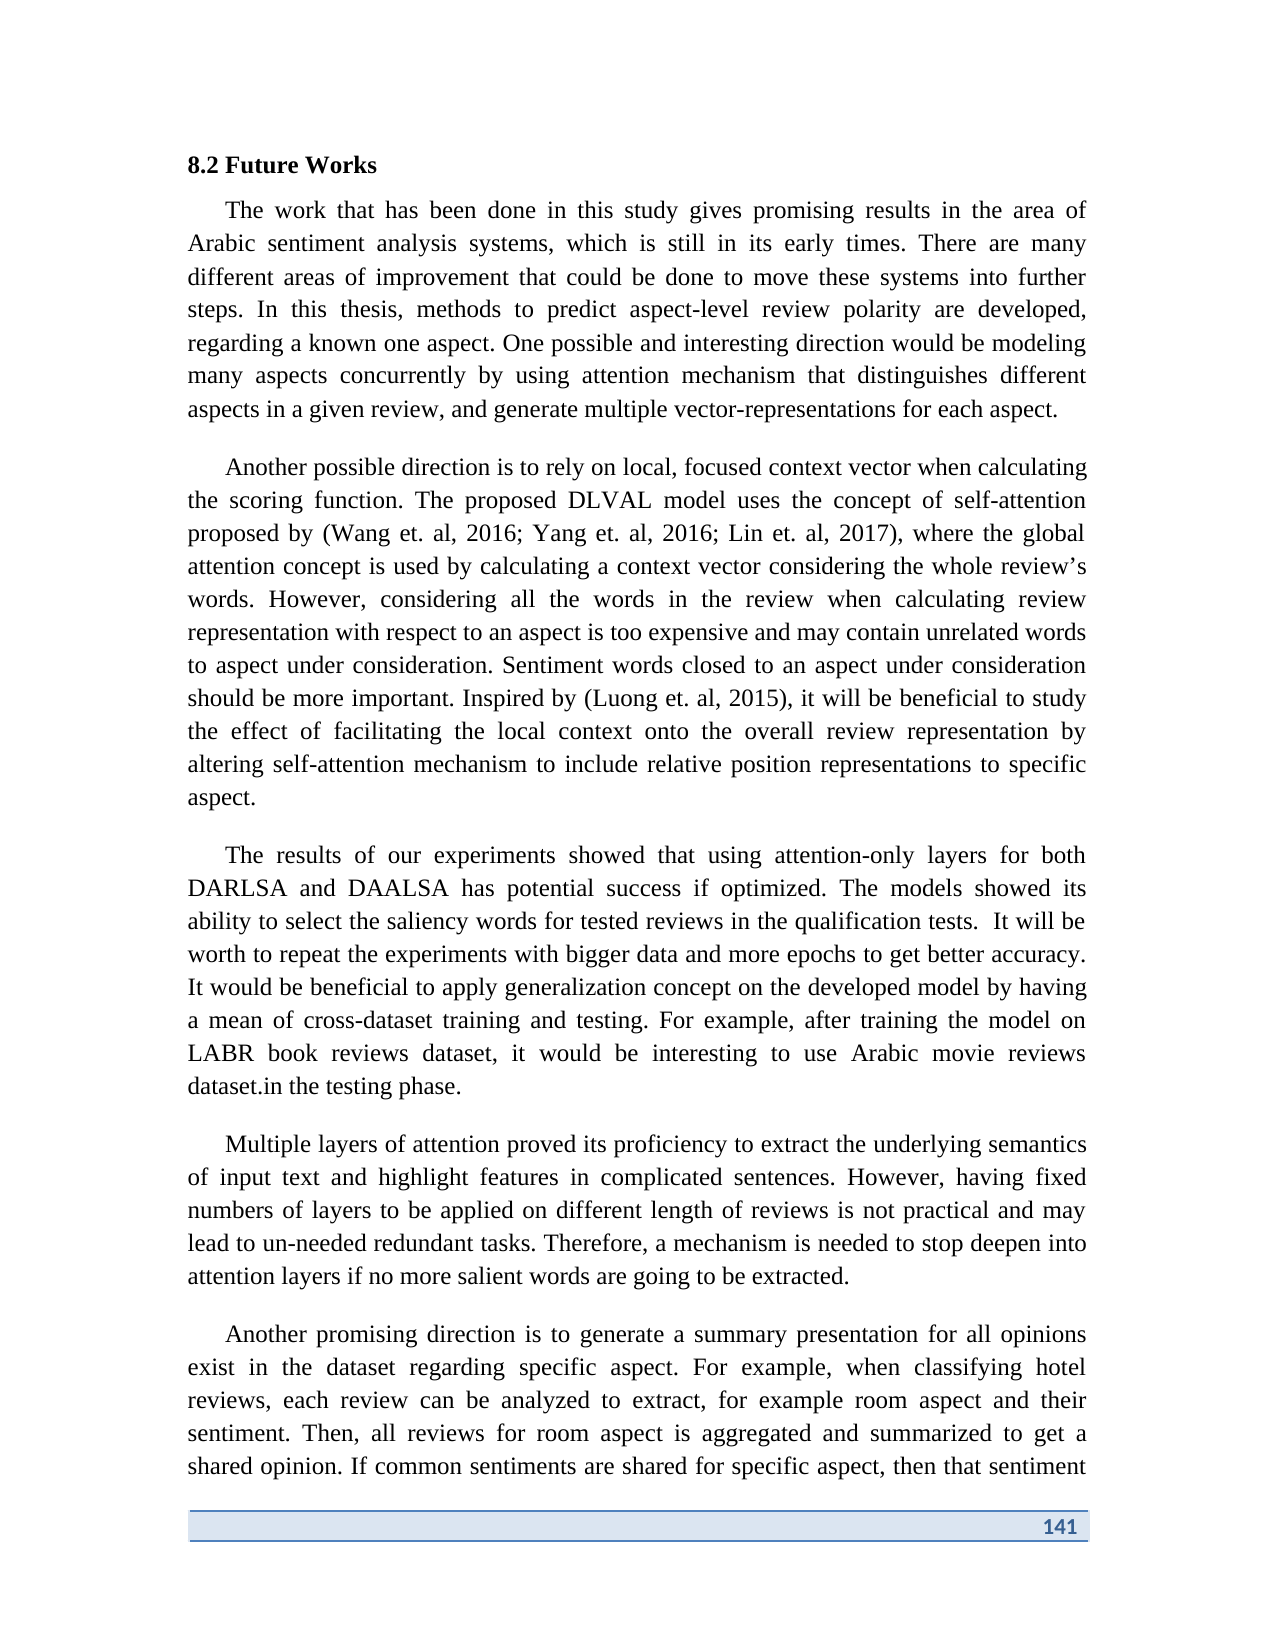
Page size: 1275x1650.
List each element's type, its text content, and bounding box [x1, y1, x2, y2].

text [187, 1319, 1087, 1480]
text Multiple layers of attention proved its proficiency to extract the underlying semantics of input text and highlight features in complicated sentences. However, having fixed numbers of layers to be applied on different length of reviews is not practical and may lead to un-needed redundant tasks. Therefore, a mechanism is needed to stop deepen into attention layers if no more salient words are going to be extracted. [187, 1129, 1087, 1290]
text Another possible direction is to rely on local, focused context vector when calculating the scoring function. The proposed DLVAL model uses the concept of self-attention proposed by (Wang et. al, 2016; Yang et. al, 2016; Lin et. al, 2017), where the global attention concept is used by calculating a context vector considering the whole review’s words. However, considering all the words in the review when calculating review representation with respect to an aspect is too expensive and may contain unrelated words to aspect under consideration. Sentiment words closed to an aspect under consideration should be more important. Inspired by (Luong et. al, 2015), it will be beneficial to study the effect of facilitating the local context onto the overall review representation by altering self-attention mechanism to include relative position representations to specific aspect. [187, 452, 1087, 811]
subtitle 8.2 Future Works [187, 150, 1087, 179]
text The work that has been done in this study gives promising results in the area of Arabic sentiment analysis systems, which is still in its early times. There are many different areas of improvement that could be done to move these systems into further steps. In this thesis, methods to predict aspect-level review polarity are developed, regarding a known one aspect. One possible and interesting direction would be modeling many aspects concurrently by using attention mechanism that distinguishes different aspects in a given review, and generate multiple vector-representations for each aspect. [187, 196, 1087, 422]
text The results of our experiments showed that using attention-only layers for both DARLSA and DAALSA has potential success if optimized. The models showed its ability to select the saliency words for tested reviews in the qualification tests. It will be worth to repeat the experiments with bigger data and more epochs to get better accuracy. It would be beneficial to apply generalization concept on the developed model by having a mean of cross-dataset training and testing. For example, after training the model on LABR book reviews dataset, it would be interesting to use Arabic movie reviews dataset.in the testing phase. [187, 840, 1087, 1100]
